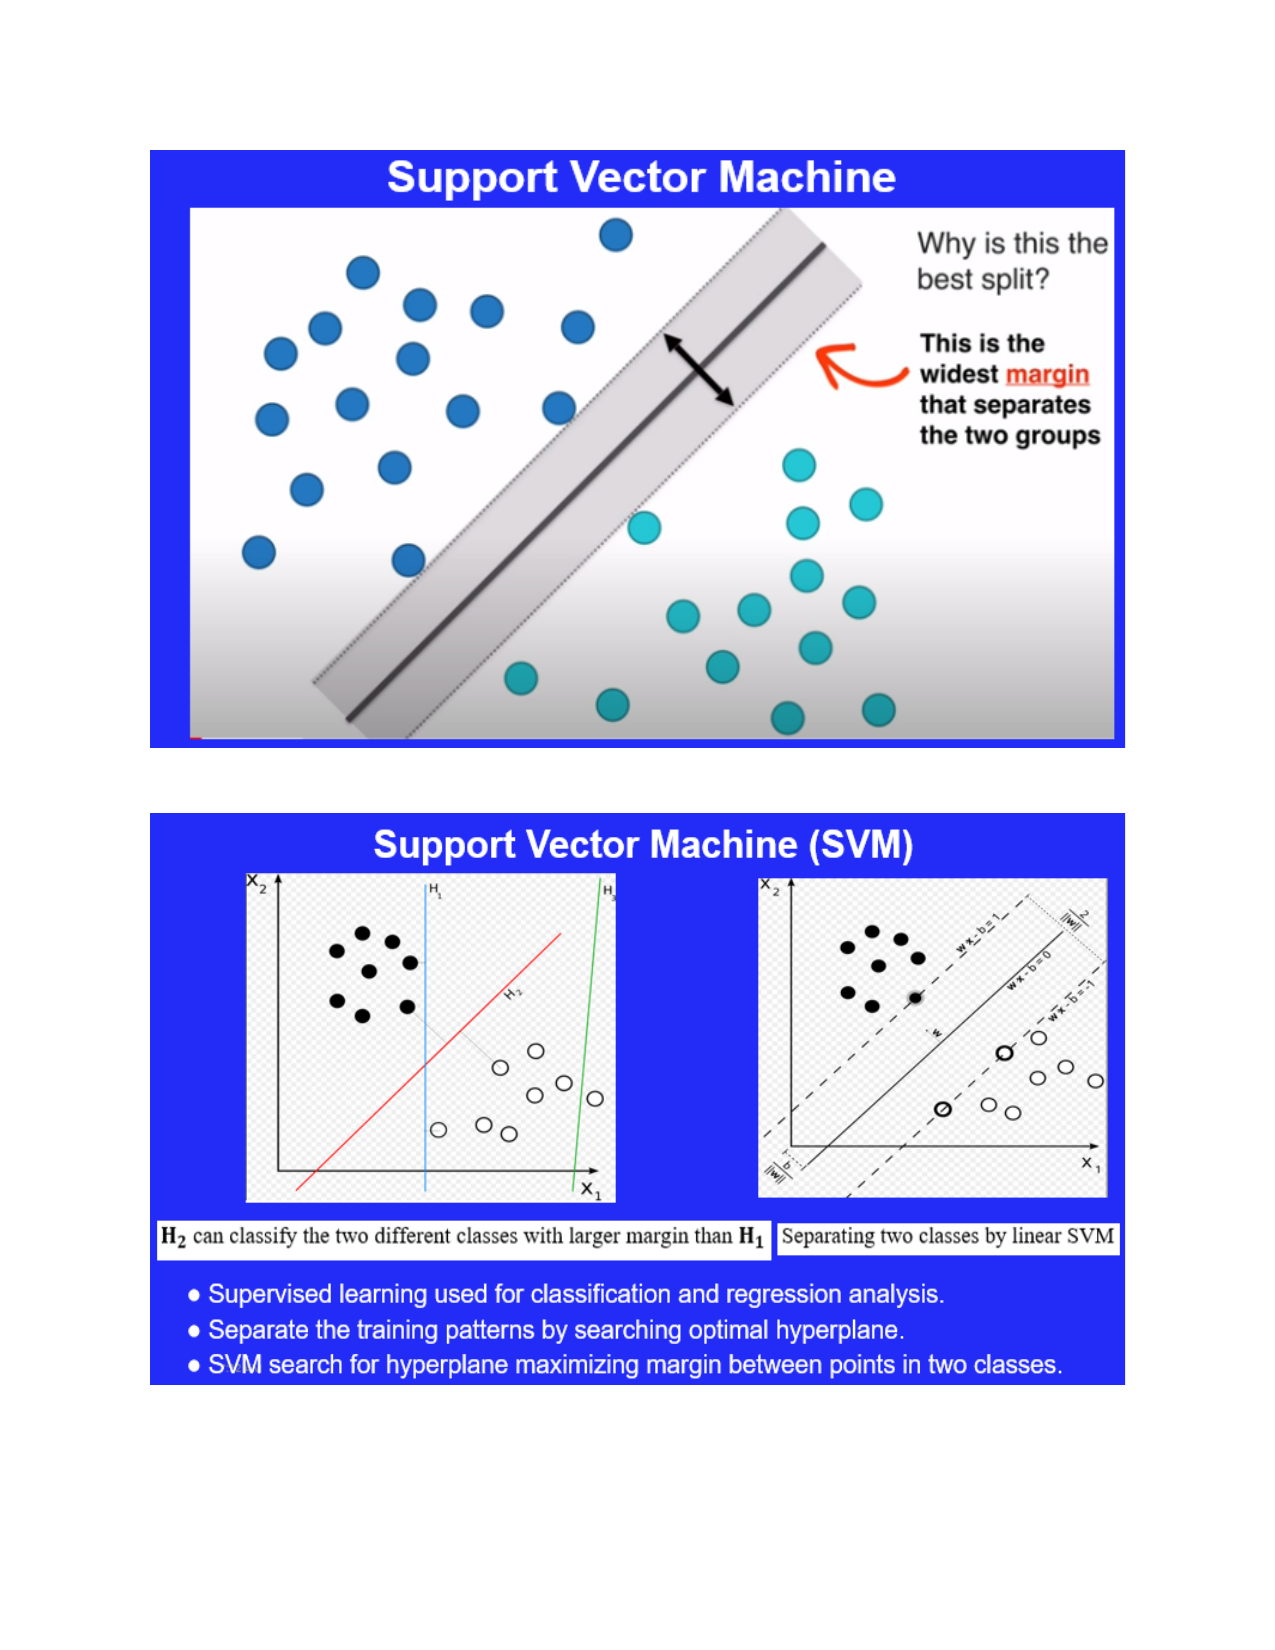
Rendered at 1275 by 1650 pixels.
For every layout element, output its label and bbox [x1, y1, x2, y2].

picture [150, 150, 1125, 748]
picture [150, 813, 1125, 1385]
